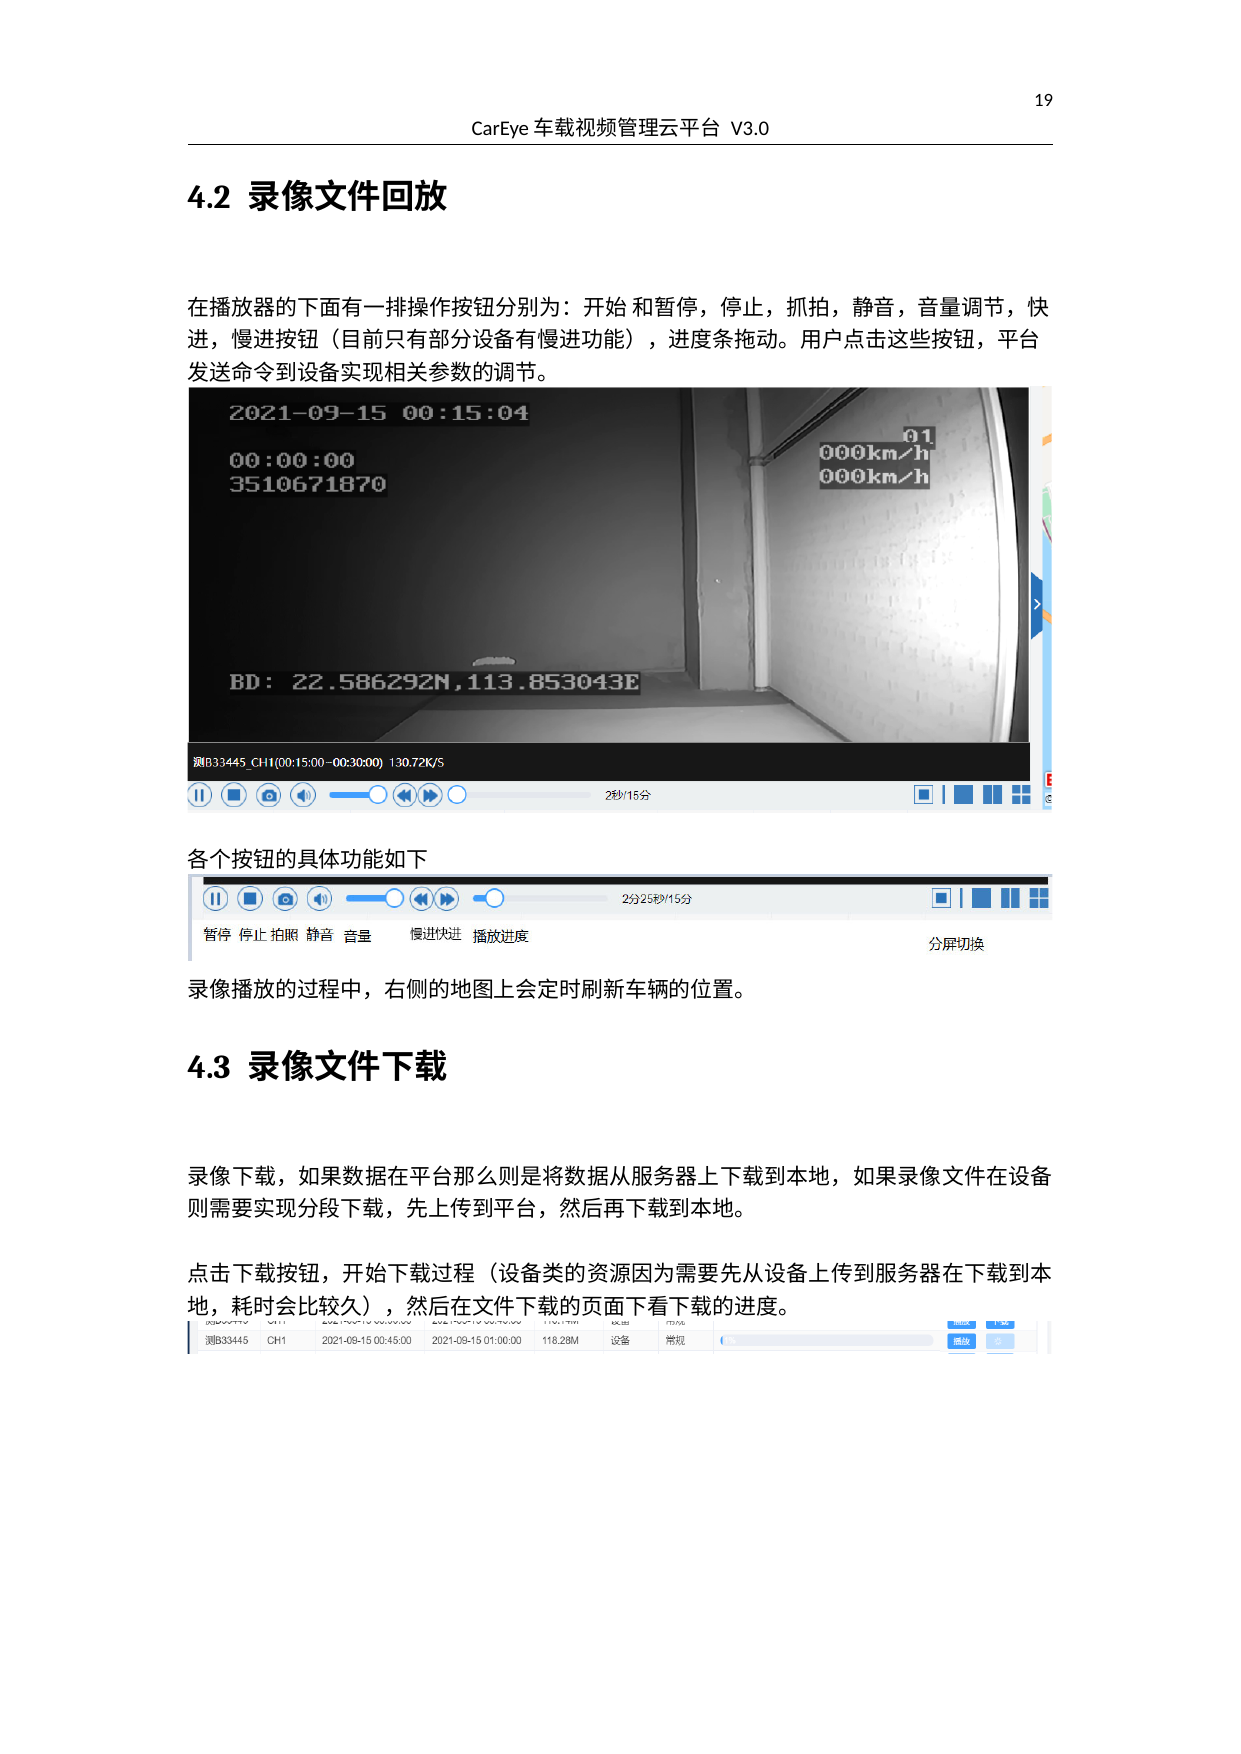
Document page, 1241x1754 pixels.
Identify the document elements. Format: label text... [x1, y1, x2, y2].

text 录像下载，如果数据在平台那么则是将数据从服务器上下载到本地，如果录像文件在设备则需要实现分段下载，先上传到平台，然后再下载到本地。 [187, 1158, 1053, 1223]
subtitle 录像文件回放 [187, 162, 1053, 227]
text 各个按钮的具体功能如下 [187, 842, 1053, 874]
text 在播放器的下面有一排操作按钮分别为：开始 和暂停，停止，抓拍，静音，音量调节，快进，慢进按钮（目前只有部分设备有慢进功能），进度条拖动。用户点击这些按钮，平台 [187, 289, 1053, 354]
subtitle 录像文件下载 [187, 1031, 1053, 1096]
text 录像播放的过程中，右侧的地图上会定时刷新车辆的位置。 [187, 972, 1053, 1004]
text 发送命令到设备实现相关参数的调节。 [187, 354, 1053, 387]
text 点击下载按钮，开始下载过程（设备类的资源因为需要先从设备上传到服务器在下载到本地，耗时会比较久），然后在文件下载的页面下看下载的进度。 [187, 1256, 1053, 1321]
picture [187, 874, 1053, 961]
picture [187, 386, 1052, 813]
picture [187, 1321, 1052, 1354]
